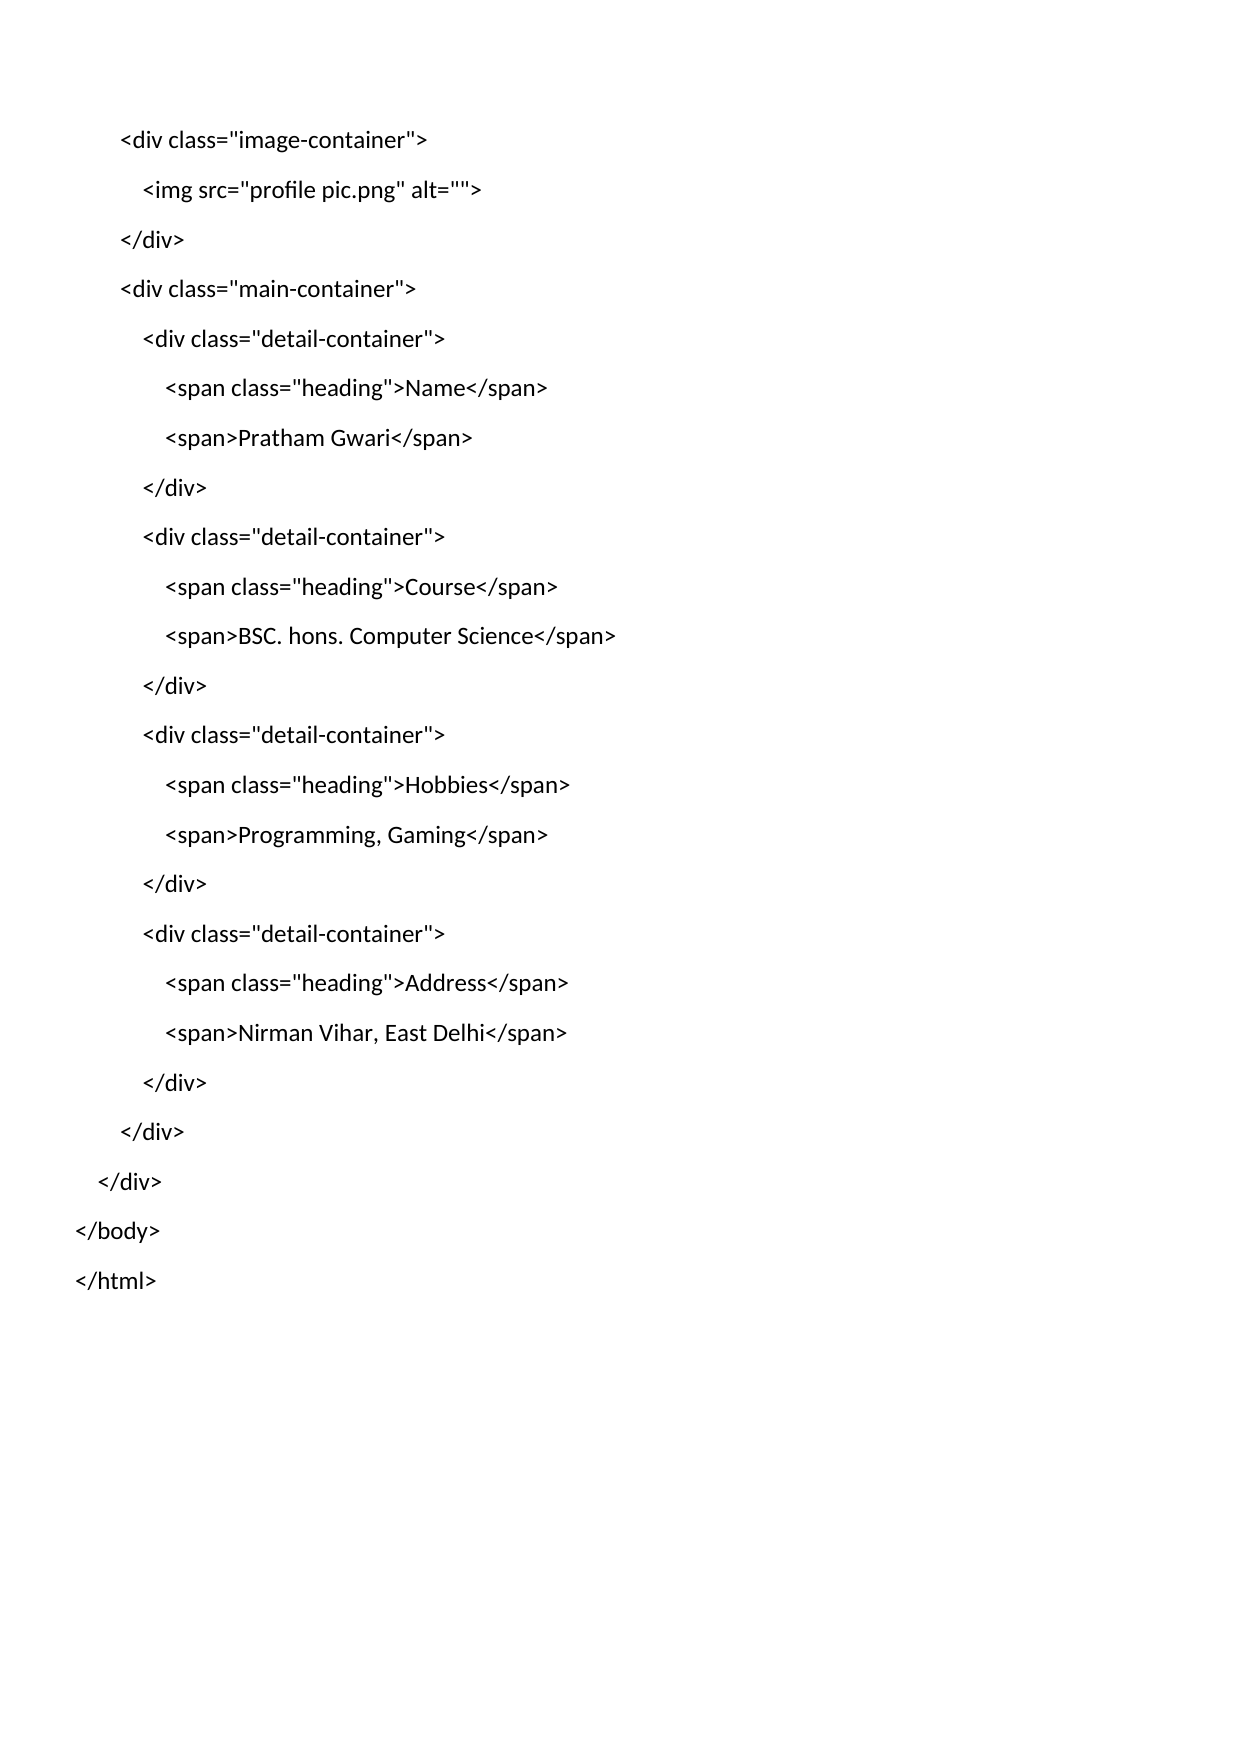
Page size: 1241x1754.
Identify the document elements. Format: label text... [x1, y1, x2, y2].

text <span class="heading">Name</span> [75, 372, 1165, 403]
text </div> [75, 670, 1165, 701]
text </body> [75, 1215, 1165, 1246]
text <span class="heading">Hobbies</span> [75, 769, 1165, 800]
text </div> [75, 224, 1165, 254]
text <span class="heading">Address</span> [75, 967, 1165, 998]
text </div> [75, 1116, 1165, 1147]
text <div class="image-container"> [75, 124, 1165, 155]
text <span class="heading">Course</span> [75, 571, 1165, 601]
text <div class="detail-container"> [75, 918, 1165, 948]
text </div> [75, 1166, 1165, 1196]
text <span>Programming, Gaming</span> [75, 819, 1165, 849]
text <span>BSC. hons. Computer Science</span> [75, 620, 1165, 651]
text </div> [75, 868, 1165, 899]
text <span>Nirman Vihar, East Delhi</span> [75, 1017, 1165, 1048]
text <img src="profile pic.png" alt=""> [75, 174, 1165, 205]
text <span>Pratham Gwari</span> [75, 422, 1165, 453]
text <div class="detail-container"> [75, 719, 1165, 750]
text </div> [75, 1067, 1165, 1097]
text </html> [75, 1265, 1165, 1296]
text <div class="detail-container"> [75, 323, 1165, 353]
text <div class="main-container"> [75, 273, 1165, 304]
text <div class="detail-container"> [75, 521, 1165, 552]
text </div> [75, 472, 1165, 502]
